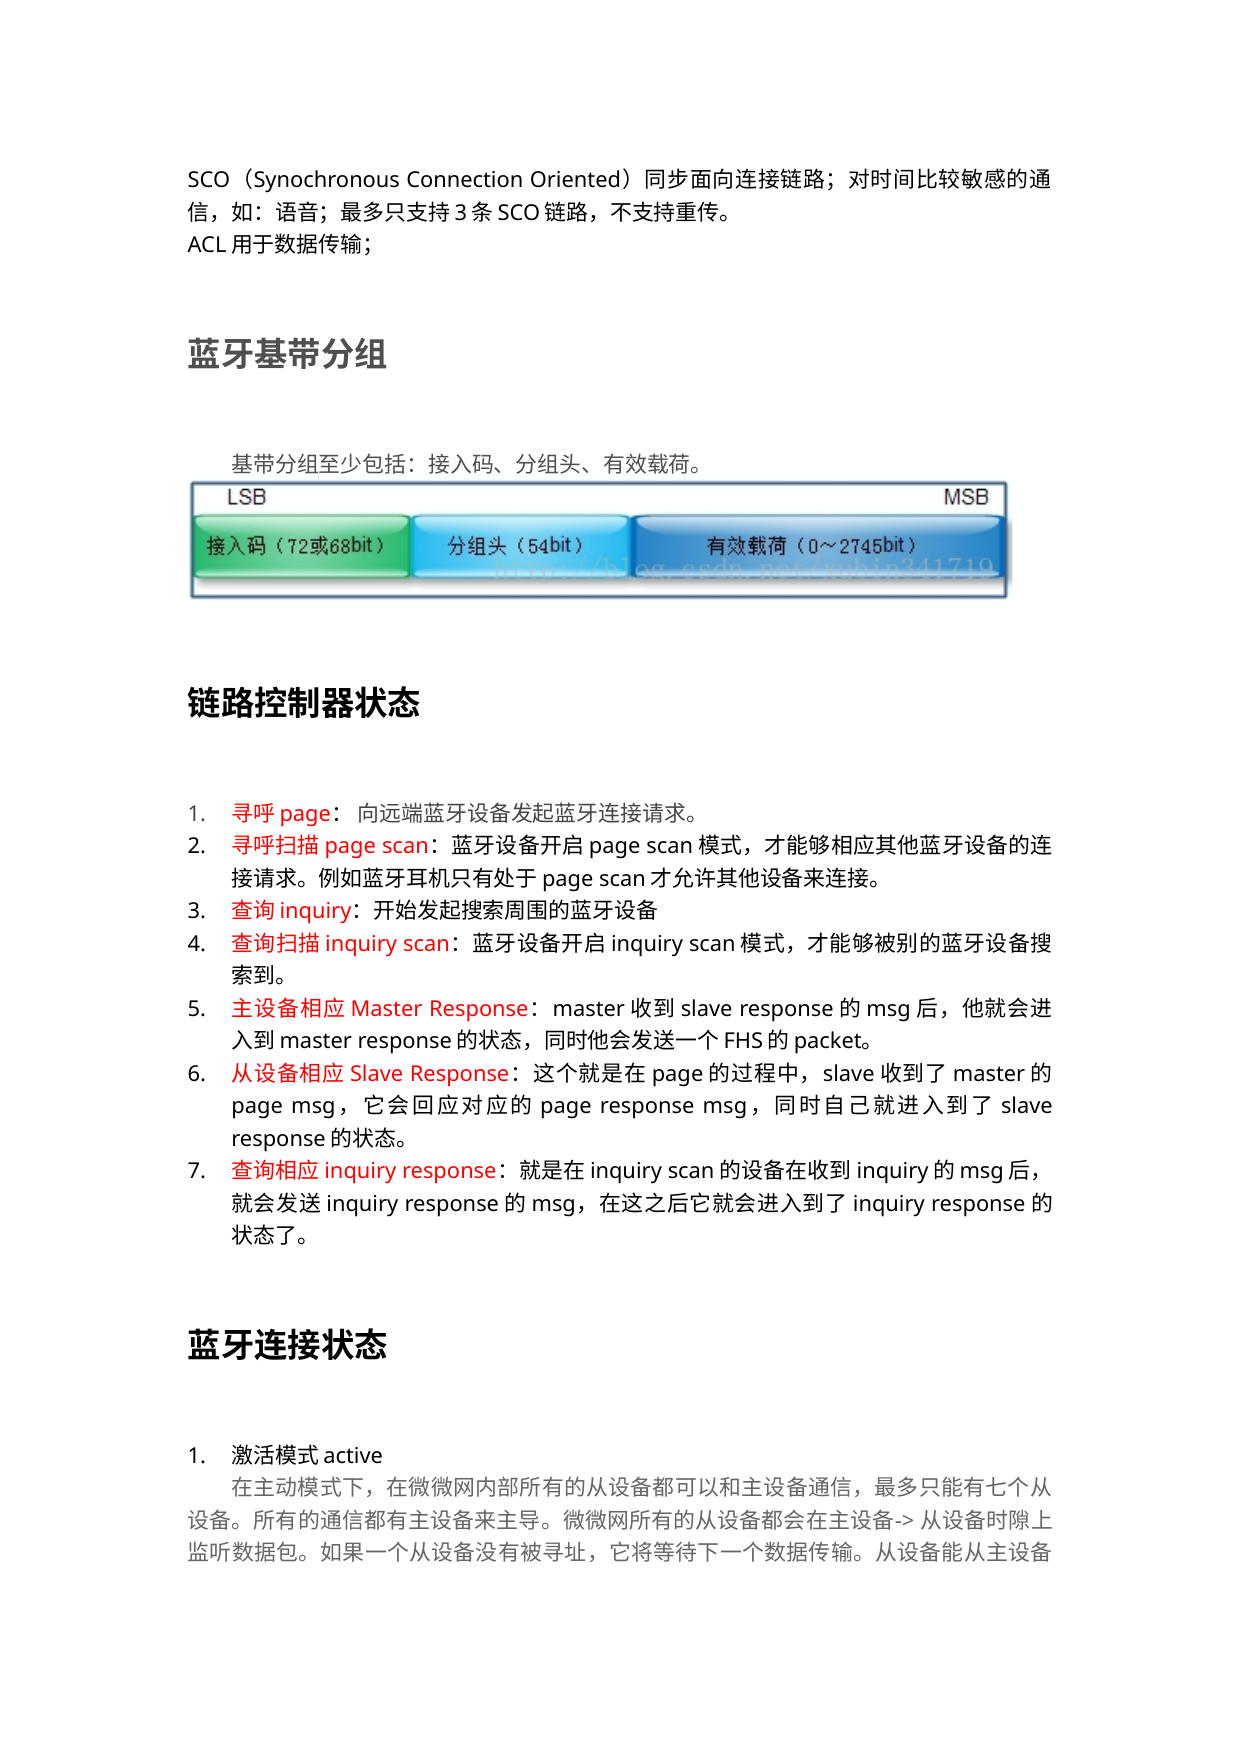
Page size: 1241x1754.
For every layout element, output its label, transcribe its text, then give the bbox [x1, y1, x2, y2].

text SCO（Synochronous Connection Oriented）同步面向连接链路；对时间比较敏感的通信，如：语音；最多只支持3条SCO链路，不支持重传。 [187, 162, 1053, 227]
list 从设备相应Slave Response：这个就是在page的过程中，slave收到了master的page msg，它会回应对应的page response msg，同时自己就进入到了slave response的状态。 [187, 1056, 1053, 1153]
picture [187, 478, 1013, 601]
list 寻呼page： 向远端蓝牙设备发起蓝牙连接请求。 [187, 796, 1053, 828]
subtitle 蓝牙基带分组 [187, 319, 1053, 384]
subtitle 链路控制器状态 [187, 668, 1053, 733]
list 查询相应inquiry response：就是在inquiry scan的设备在收到inquiry的msg后，就会发送inquiry response的msg，在这之后它就会进入到了inquiry response的状态了。 [187, 1153, 1053, 1251]
list 寻呼扫描page scan：蓝牙设备开启page scan模式，才能够相应其他蓝牙设备的连接请求。例如蓝牙耳机只有处于page scan才允许其他设备来连接。 [187, 828, 1053, 893]
text ACL用于数据传输； [187, 227, 1053, 259]
list 查询inquiry：开始发起搜索周围的蓝牙设备 [187, 893, 1053, 926]
text 基带分组至少包括：接入码、分组头、有效载荷。 [187, 446, 1053, 479]
list 查询扫描inquiry scan：蓝牙设备开启inquiry scan模式，才能够被别的蓝牙设备搜索到。 [187, 926, 1053, 991]
list 激活模式active [187, 1437, 1053, 1470]
list 主设备相应Master Response：master收到slave response的msg后，他就会进入到master response的状态，同时他会发送一个FHS的packet。 [187, 991, 1053, 1056]
subtitle 蓝牙连接状态 [187, 1310, 1053, 1375]
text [187, 1470, 1053, 1567]
